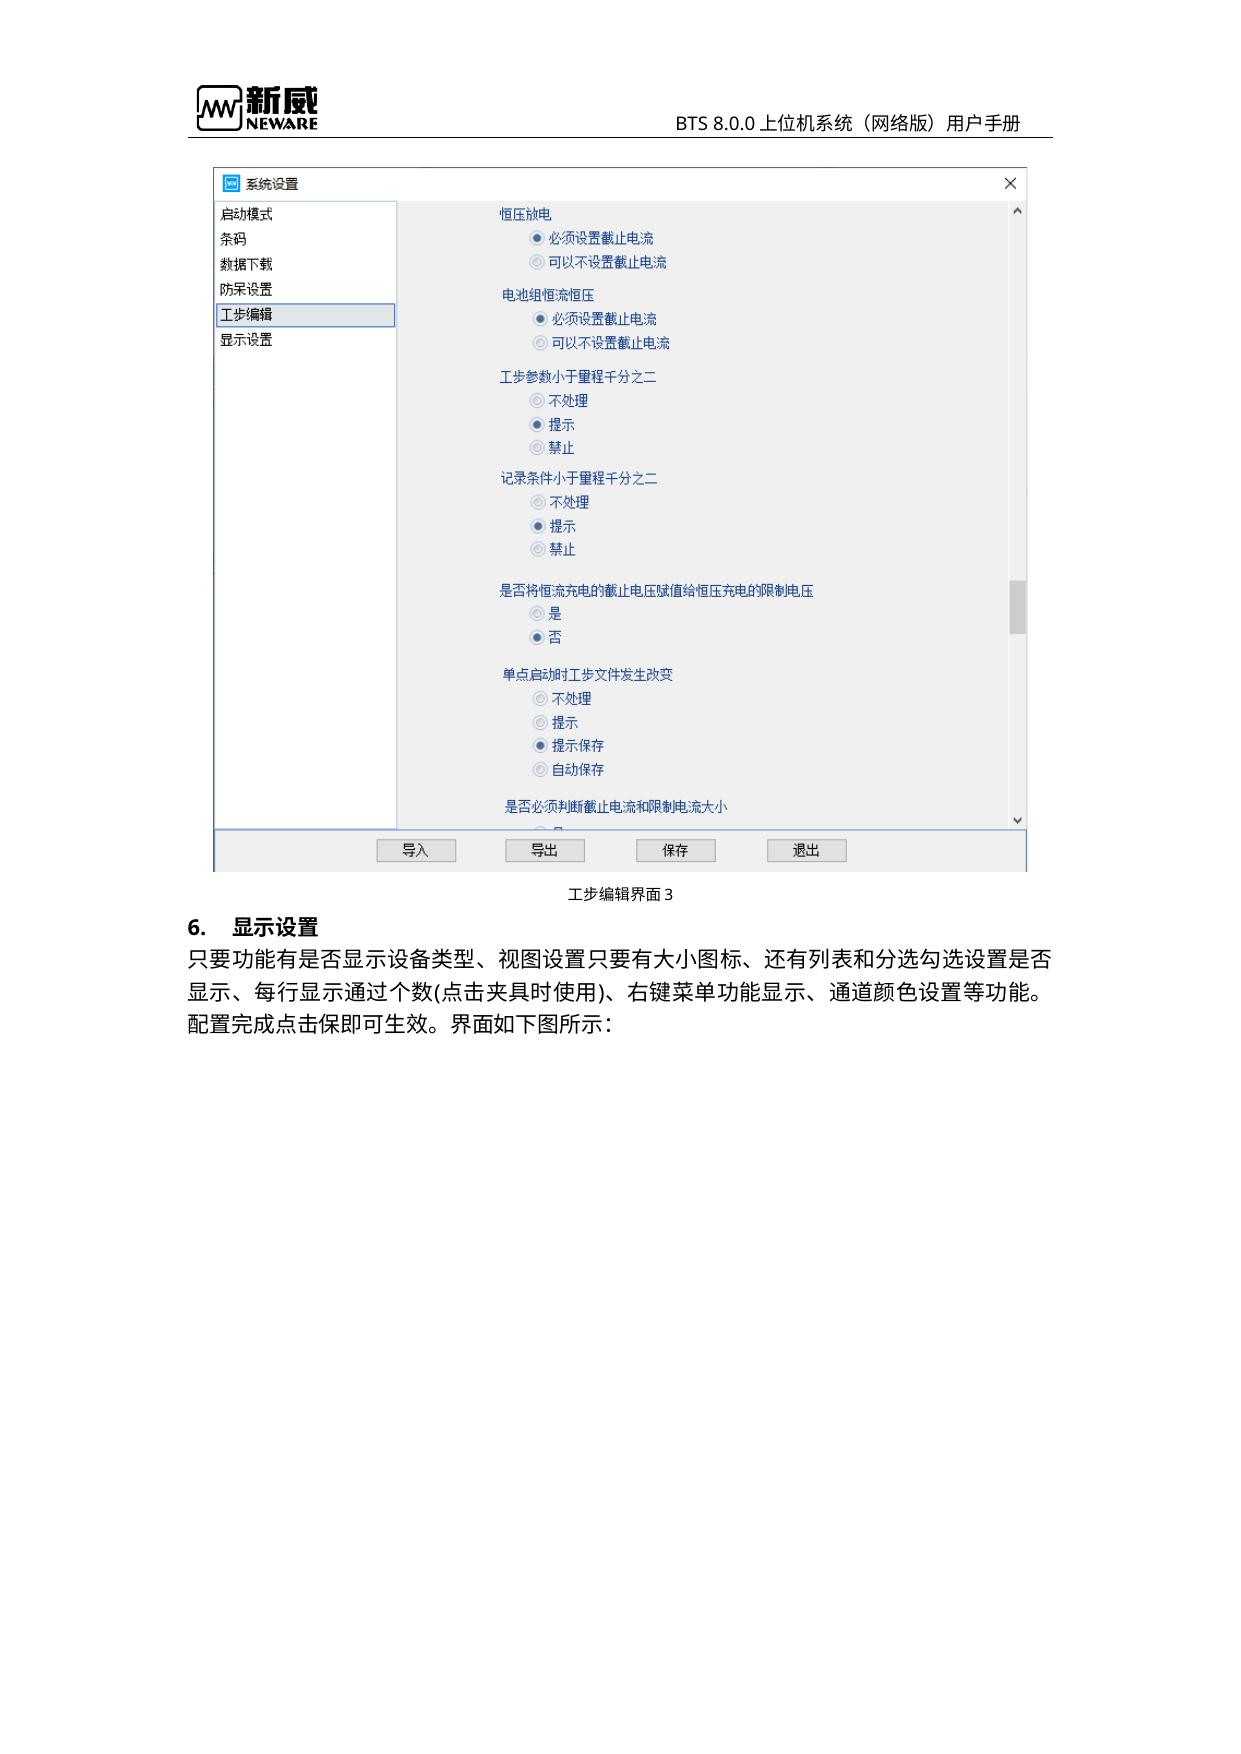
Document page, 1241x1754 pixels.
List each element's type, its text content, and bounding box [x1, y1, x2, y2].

list 显示设置 [187, 909, 1053, 942]
text 只要功能有是否显示设备类型、视图设置只要有大小图标、还有列表和分选勾选设置是否显示、每行显示通过个数(点击夹具时使用)、右键菜单功能显示、通道颜色设置等功能。配置完成点击保即可生效。界面如下图所示： [187, 942, 1053, 1039]
picture [196, 85, 318, 131]
picture [213, 167, 1028, 872]
